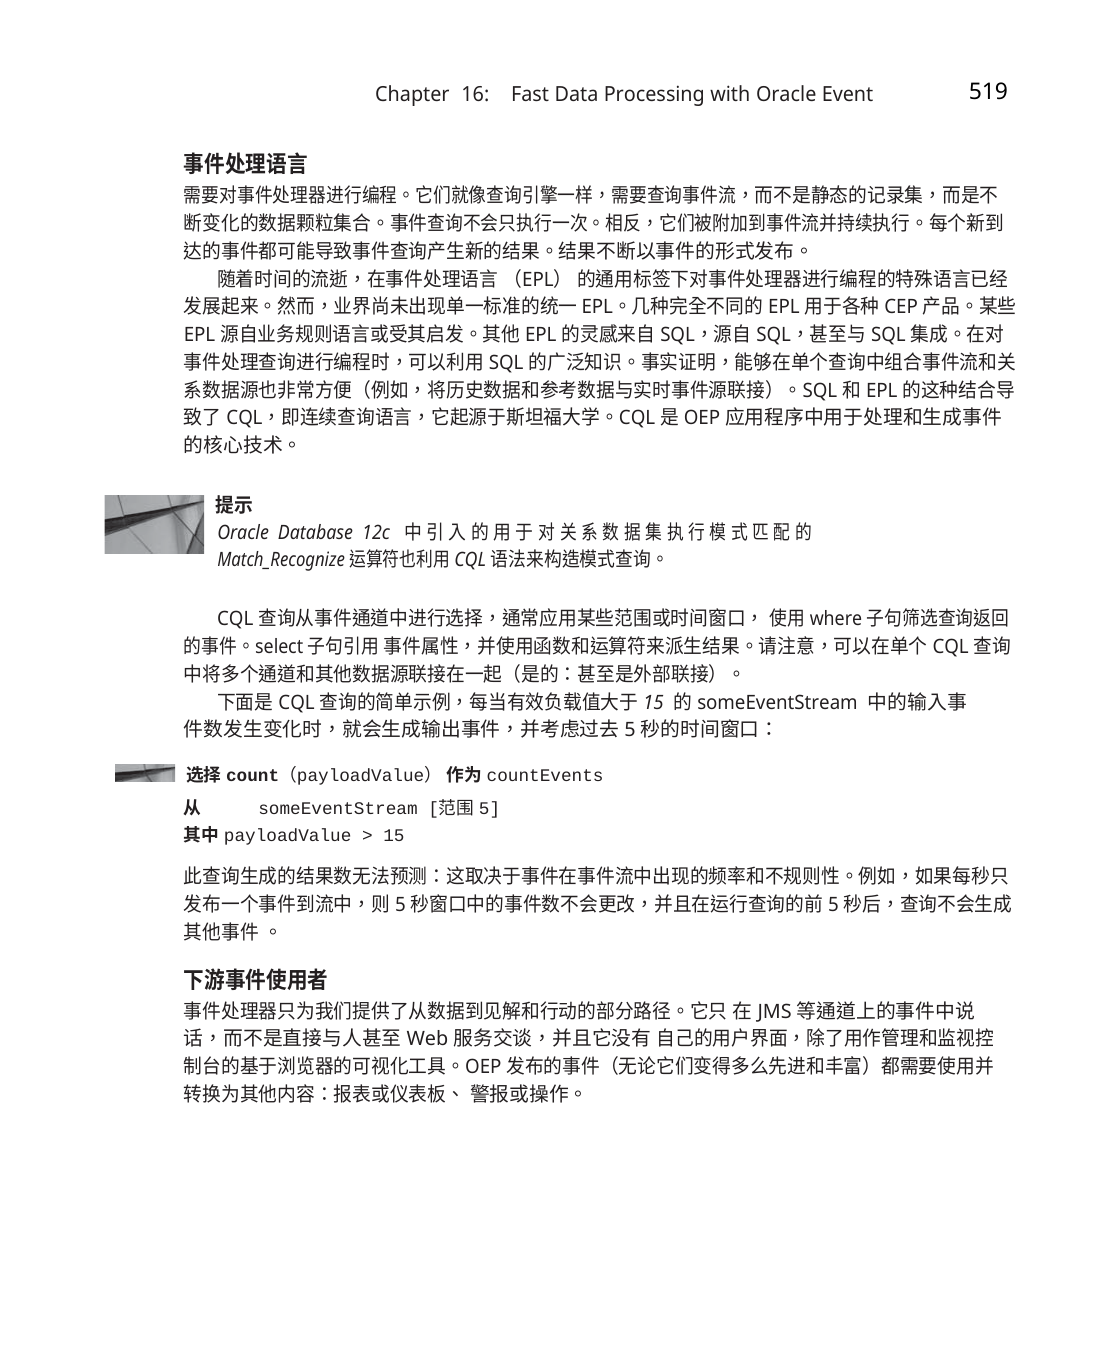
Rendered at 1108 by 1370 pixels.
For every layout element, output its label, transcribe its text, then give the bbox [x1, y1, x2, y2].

text 从 someEventStream [范围 5] [184, 796, 1107, 820]
text 此查询生成的结果数无法预测：这取决于事件在事件流中出现的频率和不规则性。例如，如果每秒只发布一个事件到流中，则 5 秒窗口中的事件数不会更改，并且在运行查询的前 5 秒后，查询不会生成其他事件 。 [184, 863, 1019, 945]
text 其中 payloadValue > 15 [184, 822, 1107, 846]
subtitle 提示 [215, 491, 1107, 518]
text Oracle Database 12c 中引入的用于对关系数据集执行模式匹配的 Match_Recognize 运算符也利用 CQL 语法来构造模式查询。 [217, 518, 813, 572]
picture [115, 764, 176, 782]
text 需要对事件处理器进行编程。它们就像查询引擎一样，需要查询事件流，而不是静态的记录集，而是不断变化的数据颗粒集合。事件查询不会只执行一次。相反，它们被附加到事件流并持续执行。每个新到达的事件都可能导致事件查询产生新的结果。结果不断以事件的形式发布。 [184, 182, 1016, 264]
text 下面是 CQL 查询的简单示例，每当有效负载值大于 15 的 someEventStream 中的输入事件数发生变化时，就会生成输出事件，并考虑过去 5 秒的时间窗口： [184, 688, 983, 742]
text 事件处理器只为我们提供了从数据到见解和行动的部分路径。它只 在 JMS 等通道上的事件中说话，而不是直接与人甚至 Web 服务交谈，并且它没有 自己的用户界面，除了用作管理和监视控制台的基于浏览器的可视化工具。OEP 发布的事件（无论它们变得多么先进和丰富）都需要使用并转换为其他内容：报表或仪表板、 警报或操作。 [184, 997, 1012, 1107]
text 事件处理语言 [184, 148, 1107, 179]
text 随着时间的流逝，在事件处理语言 （EPL） 的通用标签下对事件处理器进行编程的特殊语言已经发展起来。然而，业界尚未出现单一标准的统一EPL。几种完全不同的 EPL 用于各种 CEP 产品。某些 EPL 源自业务规则语言或受其启发。其他 EPL 的灵感来自 SQL，源自 SQL，甚至与 SQL 集成。在对事件处理查询进行编程时，可以利用 SQL 的广泛知识。事实证明，能够在单个查询中组合事件流和关系数据源也非常方便（例如，将历史数据和参考数据与实时事件源联接）。SQL 和 EPL 的这种结合导致了 CQL，即连续查询语言，它起源于斯坦福大学。CQL 是 OEP 应用程序中用于处理和生成事件的核心技术。 [184, 265, 1018, 458]
text 选择 count（payloadValue） 作为 countEvents [115, 763, 1107, 794]
picture [104, 495, 205, 554]
subtitle 下游事件使用者 [184, 964, 1107, 995]
text CQL 查询从事件通道中进行选择，通常应用某些范围或时间窗口， 使用 where 子句筛选查询返回的事件。select 子句引用 事件属性，并使用函数和运算符来派生结果。请注意，可以在单个 CQL 查询中将多个通道和其他数据源联接在一起（是的：甚至是外部联接）。 [184, 604, 1014, 687]
